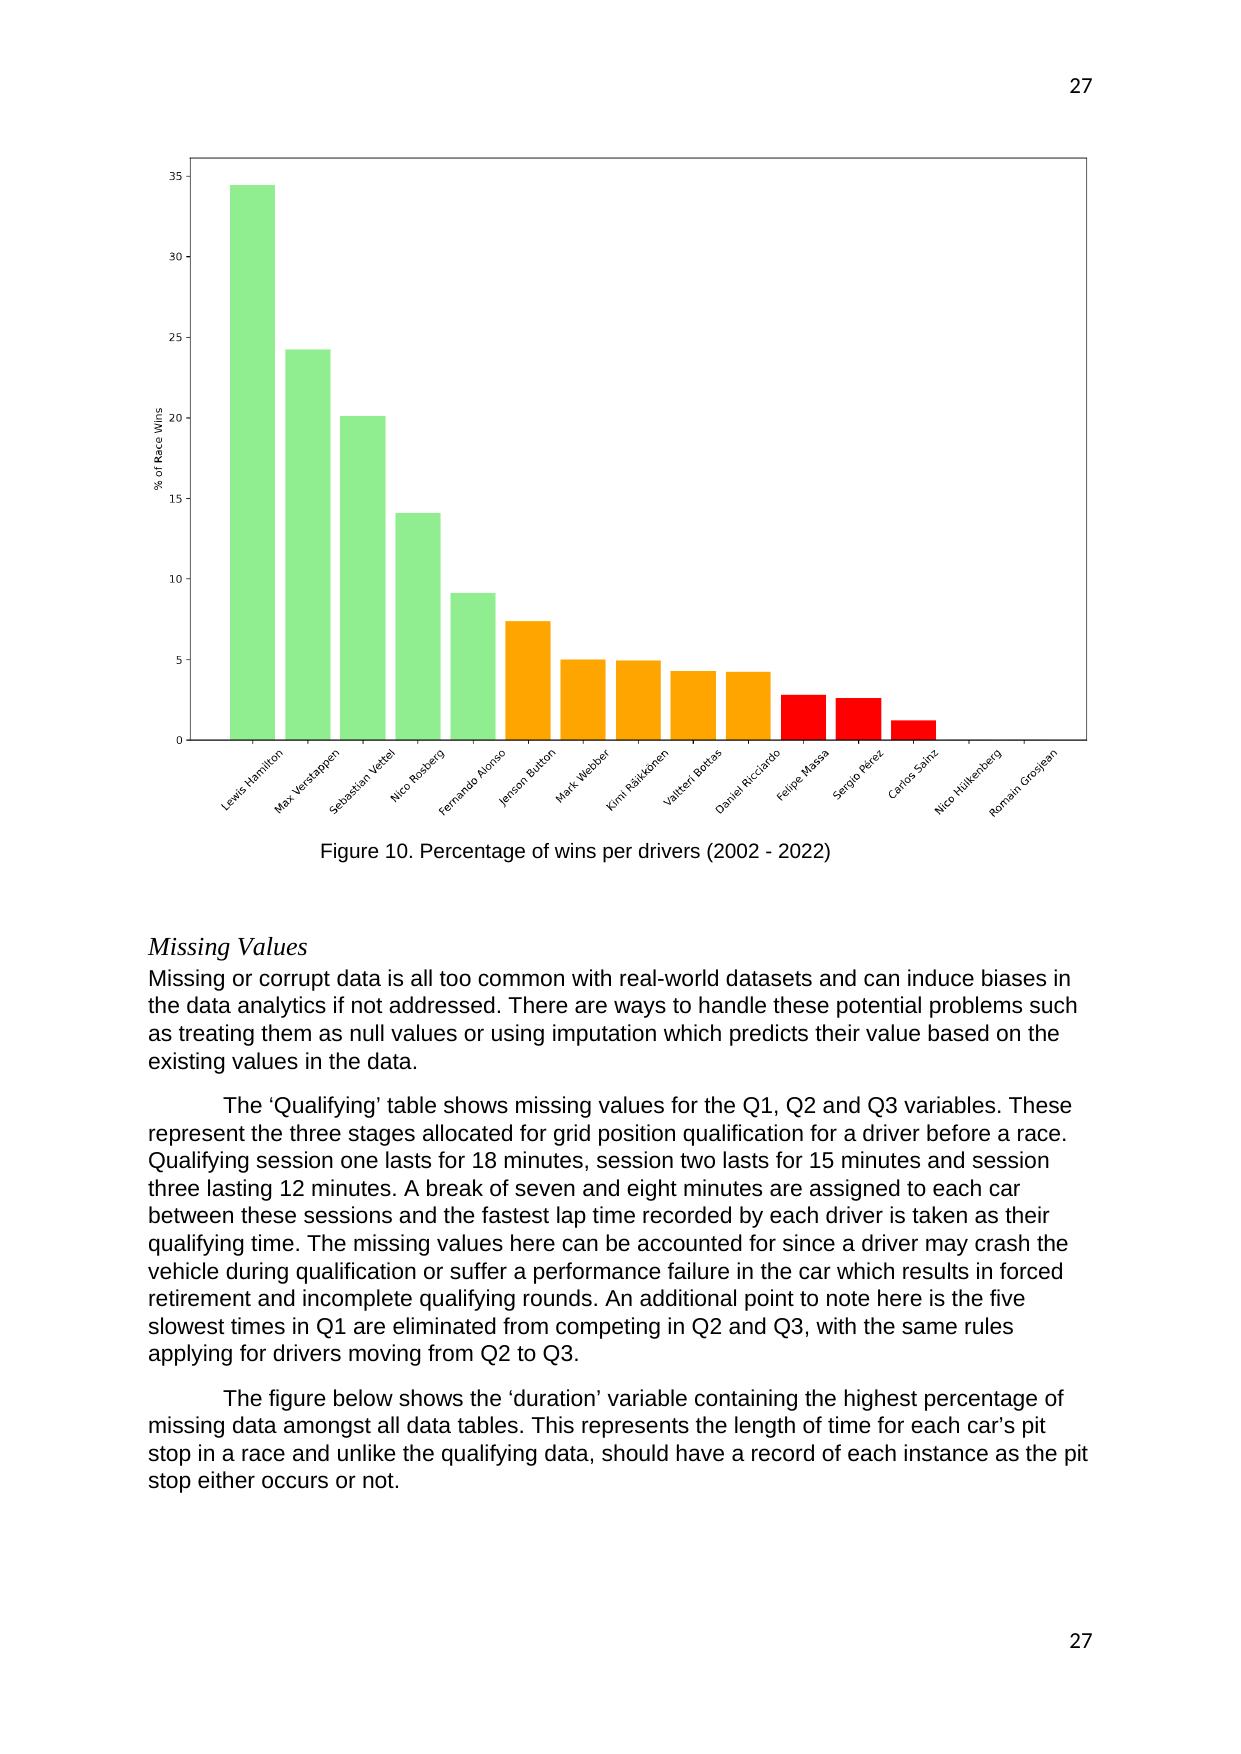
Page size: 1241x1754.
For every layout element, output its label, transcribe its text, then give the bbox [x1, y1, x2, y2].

picture [147, 147, 1098, 821]
text The figure below shows the ‘duration’ variable containing the highest percentage of missing data amongst all data tables. This represents the length of time for each car’s pit stop in a race and unlike the qualifying data, should have a record of each instance as the pit stop either occurs or not. [148, 1385, 1092, 1494]
subtitle Missing Values [148, 931, 1092, 961]
text Missing or corrupt data is all too common with real-world datasets and can induce biases in the data analytics if not addressed. There are ways to handle these potential problems such as treating them as null values or using imputation which predicts their value based on the existing values in the data. [148, 965, 1092, 1074]
text Figure 10. Percentage of wins per drivers (2002 - 2022) [59, 839, 1092, 863]
text The ‘Qualifying’ table shows missing values for the Q1, Q2 and Q3 variables. These represent the three stages allocated for grid position qualification for a driver before a race. Qualifying session one lasts for 18 minutes, session two lasts for 15 minutes and session three lasting 12 minutes. A break of seven and eight minutes are assigned to each car between these sessions and the fastest lap time recorded by each driver is taken as their qualifying time. The missing values here can be accounted for since a driver may crash the vehicle during qualification or suffer a performance failure in the car which results in forced retirement and incomplete qualifying rounds. An additional point to note here is the five slowest times in Q1 are eliminated from competing in Q2 and Q3, with the same rules applying for drivers moving from Q2 to Q3. [148, 1092, 1092, 1367]
